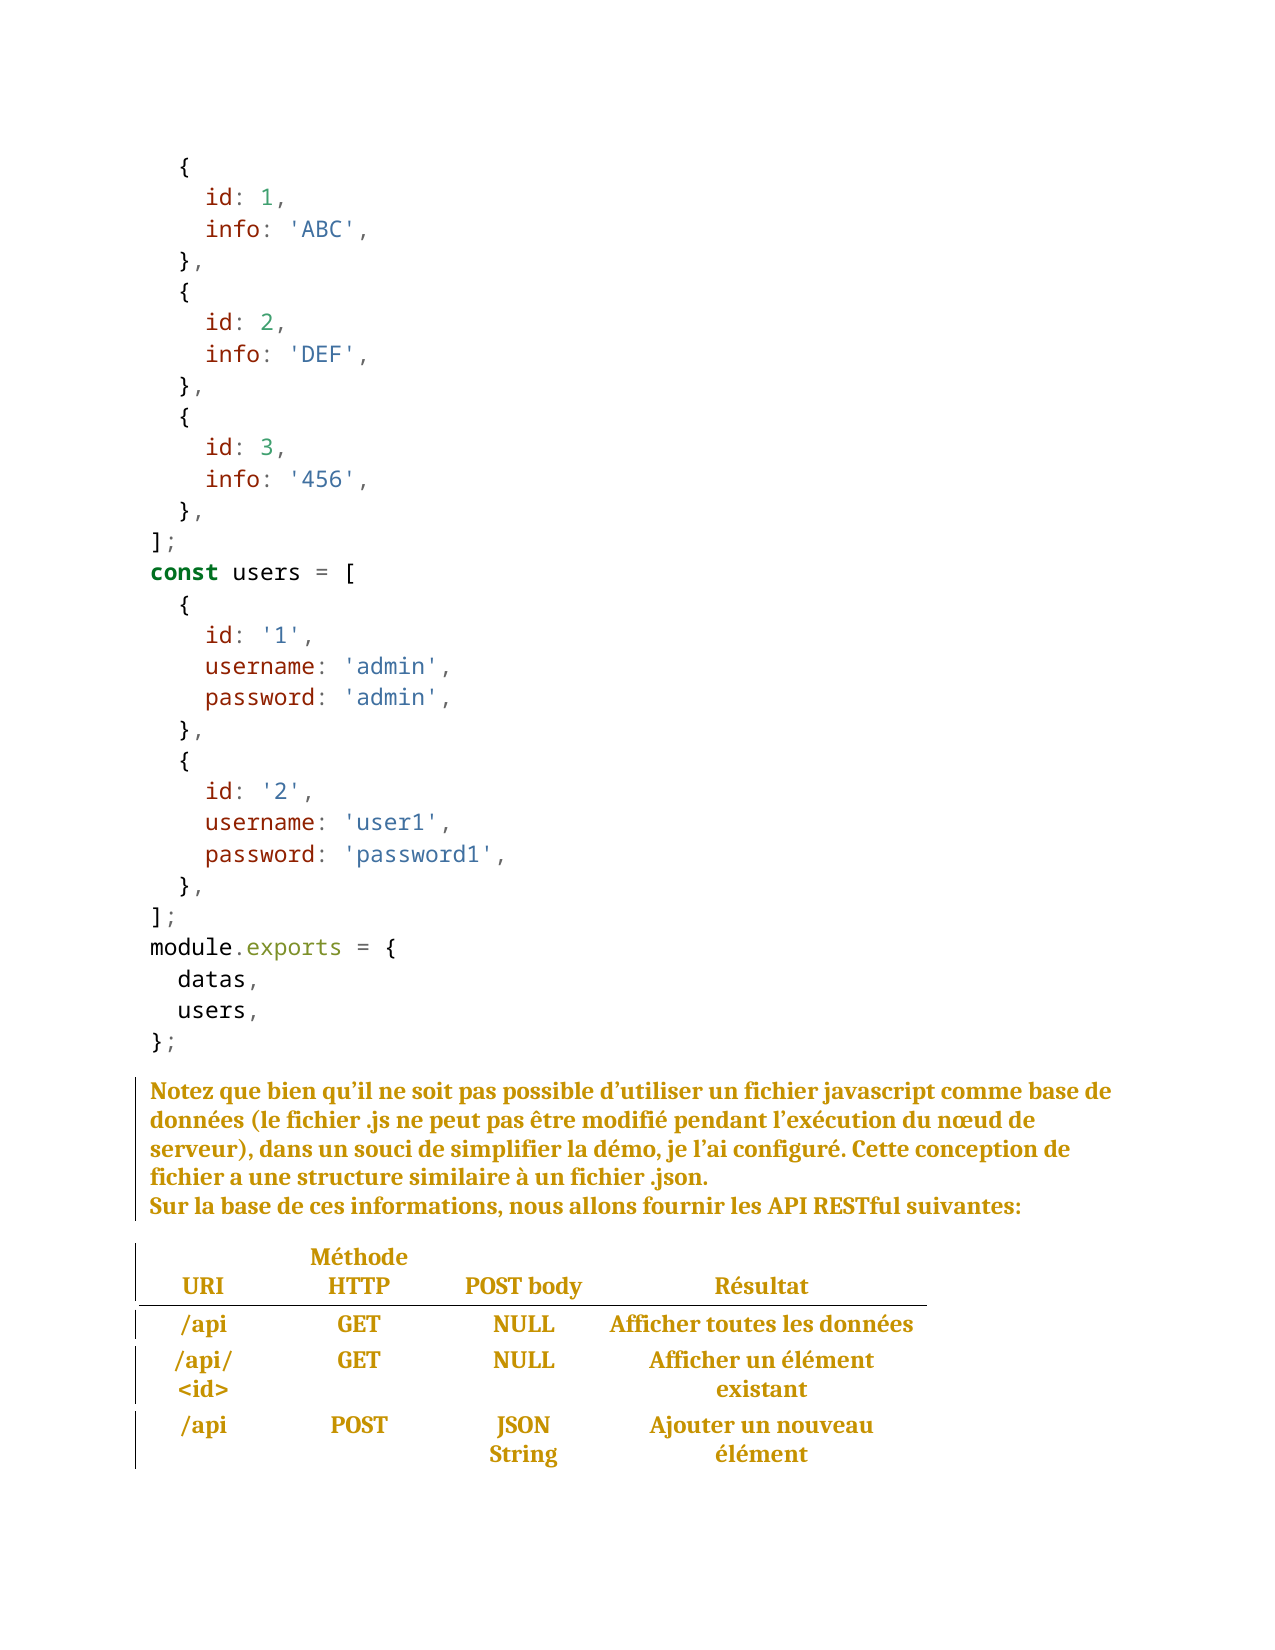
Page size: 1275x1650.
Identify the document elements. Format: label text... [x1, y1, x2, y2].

table_cell GET [268, 1306, 451, 1342]
table_cell POST [268, 1408, 451, 1472]
table_cell /api/<id> [139, 1343, 267, 1407]
text Notez que bien qu’il ne soit pas possible d’utiliser un fichier javascript comme base de données (le fichier .js ne peut pas être modifié pendant l’exécution du nœud de serveur), dans un souci de simplifier la démo, je l’ai configuré. Cette conception de fichier a une structure similaire à un fichier .json. Sur la base de ces informations, nous allons fournir les API RESTful suivantes: [150, 1077, 1125, 1221]
table_cell NULL [451, 1343, 596, 1407]
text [150, 150, 1125, 1056]
table_cell Afficher un élément existant [596, 1343, 927, 1407]
table_cell GET [268, 1343, 451, 1407]
table_cell /api [139, 1408, 267, 1472]
table_cell NULL [451, 1306, 596, 1342]
table_header Résultat [596, 1240, 927, 1304]
table_header URI [139, 1240, 267, 1304]
table_cell Ajouter un nouveau élément [596, 1408, 927, 1472]
table_cell JSON String [451, 1408, 596, 1472]
table_cell /api [139, 1306, 267, 1342]
table_header POST body [451, 1240, 596, 1304]
table_cell Afficher toutes les données [596, 1306, 927, 1342]
table_header Méthode HTTP [268, 1240, 451, 1304]
